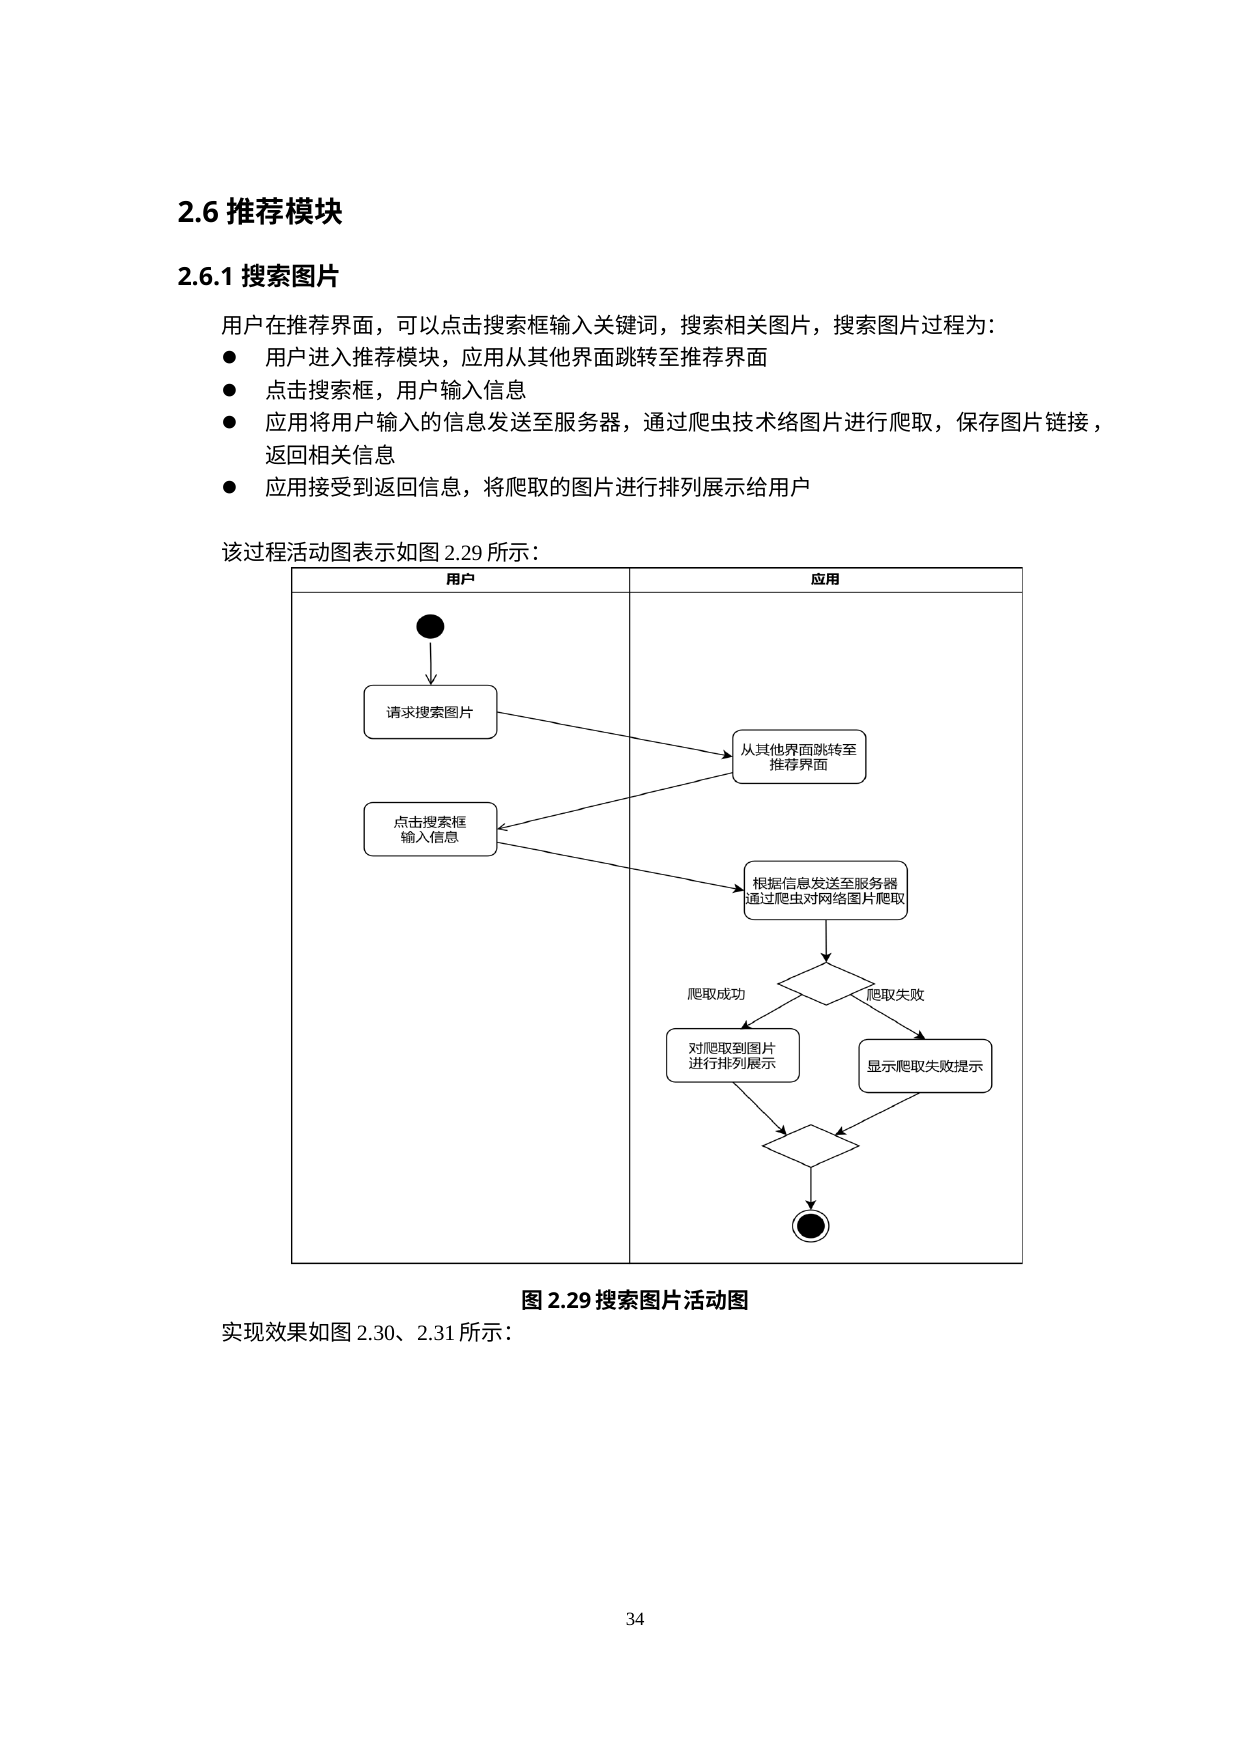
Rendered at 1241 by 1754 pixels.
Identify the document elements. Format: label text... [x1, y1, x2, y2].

text 用户在推荐界面，可以点击搜索框输入关键词，搜索相关图片，搜索图片过程为： [177, 307, 1092, 340]
list 应用接受到返回信息，将爬取的图片进行排列展示给用户 [221, 470, 1092, 502]
text 图2.29搜索图片活动图 [177, 1282, 1092, 1315]
list 应用将用户输入的信息发送至服务器，通过爬虫技术络图片进行爬取，保存图片链接，返回相关信息 [221, 405, 1092, 470]
text 实现效果如图2.30、2.31所示： [221, 1315, 1092, 1347]
list 用户进入推荐模块，应用从其他界面跳转至推荐界面 [221, 340, 1092, 372]
picture [290, 567, 1023, 1280]
subtitle 2.6.1 搜索图片 [177, 242, 1092, 307]
list 点击搜索框，用户输入信息 [221, 372, 1092, 405]
subtitle 2.6 推荐模块 [177, 177, 1092, 242]
text 该过程活动图表示如图2.29所示： [221, 535, 1092, 567]
